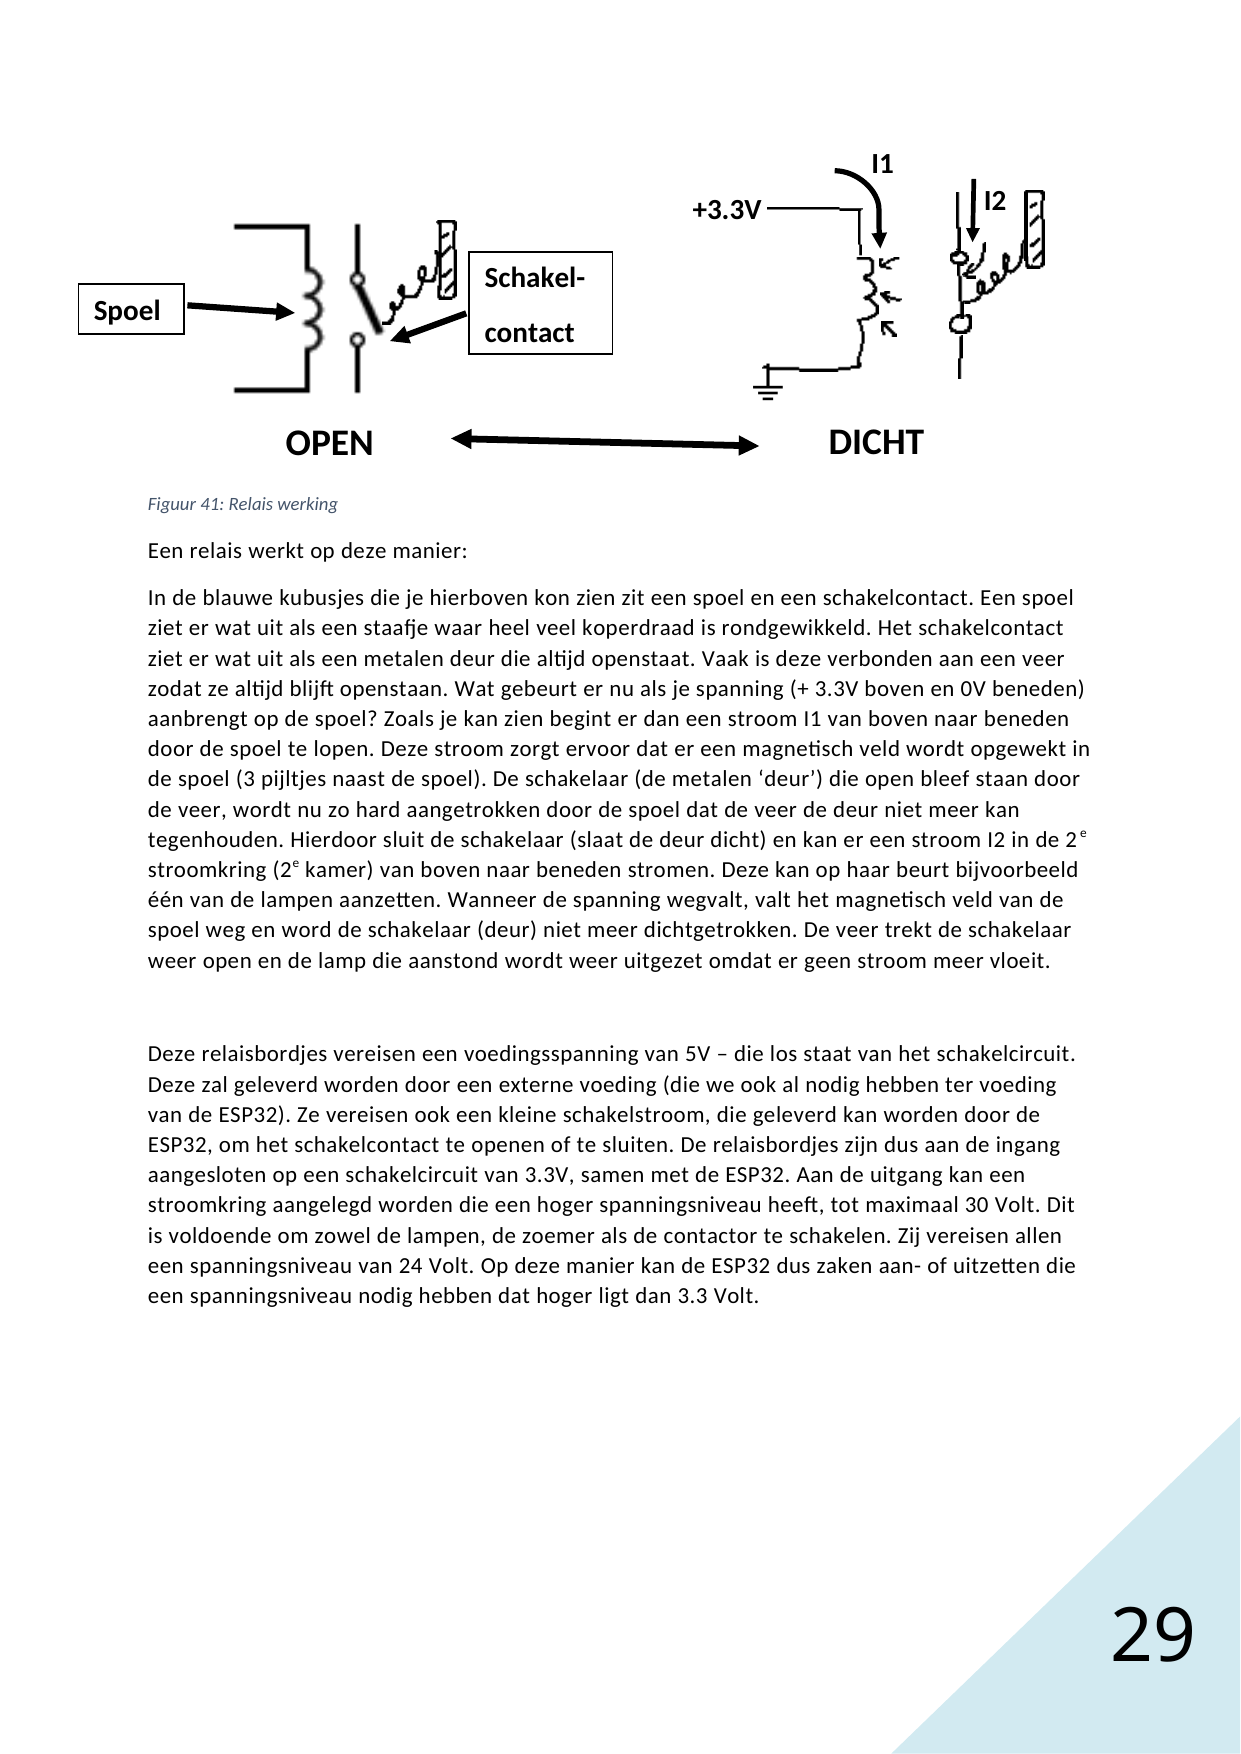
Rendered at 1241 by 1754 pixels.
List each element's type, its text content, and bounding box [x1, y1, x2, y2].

text Een relais werkt op deze manier: [148, 536, 1093, 564]
picture [762, 207, 901, 372]
picture [881, 321, 897, 337]
text Figuur 41: Relais werking [148, 493, 1093, 516]
text In de blauwe kubusjes die je hierboven kon zien zit een spoel en een schakelcontact. Een spoel ziet er wat uit als een staafje waar heel veel koperdraad is rondgewikkeld. Het schakelcontact ziet er wat uit als een metalen deur die altijd openstaat. Vaak is deze verbonden aan een veer zodat ze altijd blijft openstaan. Wat gebeurt er nu als je spanning (+ 3.3V boven en 0V beneden) aanbrengt op de spoel? Zoals je kan zien begint er dan een stroom I1 van boven naar beneden door de spoel te lopen. Deze stroom zorgt ervoor dat er een magnetisch veld wordt opgewekt in de spoel (3 pijltjes naast de spoel). De schakelaar (de metalen ‘deur’) die open bleef staan door de veer, wordt nu zo hard aangetrokken door de spoel dat de veer de deur niet meer kan tegenhouden. Hierdoor sluit de schakelaar (slaat de deur dicht) en kan er een stroom I2 in de 2e stroomkring (2e kamer) van boven naar beneden stromen. Deze kan op haar beurt bijvoorbeeld één van de lampen aanzetten. Wanneer de spanning wegvalt, valt het magnetisch veld van de spoel weg en word de schakelaar (deur) niet meer dichtgetrokken. De veer trekt de schakelaar weer open en de lamp die aanstond wordt weer uitgezet omdat er geen stroom meer vloeit. [148, 583, 1093, 974]
picture [147, 147, 474, 474]
text Deze relaisbordjes vereisen een voedingsspanning van 5V – die los staat van het schakelcircuit. Deze zal geleverd worden door een externe voeding (die we ook al nodig hebben ter voeding van de ESP32). Ze vereisen ook een kleine schakelstroom, die geleverd kan worden door de ESP32, om het schakelcontact te openen of te sluiten. De relaisbordjes zijn dus aan de ingang aangesloten op een schakelcircuit van 3.3V, samen met de ESP32. Aan de uitgang kan een stroomkring aangelegd worden die een hoger spanningsniveau heeft, tot maximaal 30 Volt. Dit is voldoende om zowel de lampen, de zoemer als de contactor te schakelen. Zij vereisen allen een spanningsniveau van 24 Volt. Op deze manier kan de ESP32 dus zaken aan- of uitzetten die een spanningsniveau nodig hebben dat hoger ligt dan 3.3 Volt. [148, 1039, 1093, 1309]
picture [949, 190, 1045, 334]
picture [958, 335, 963, 379]
picture [880, 291, 902, 305]
